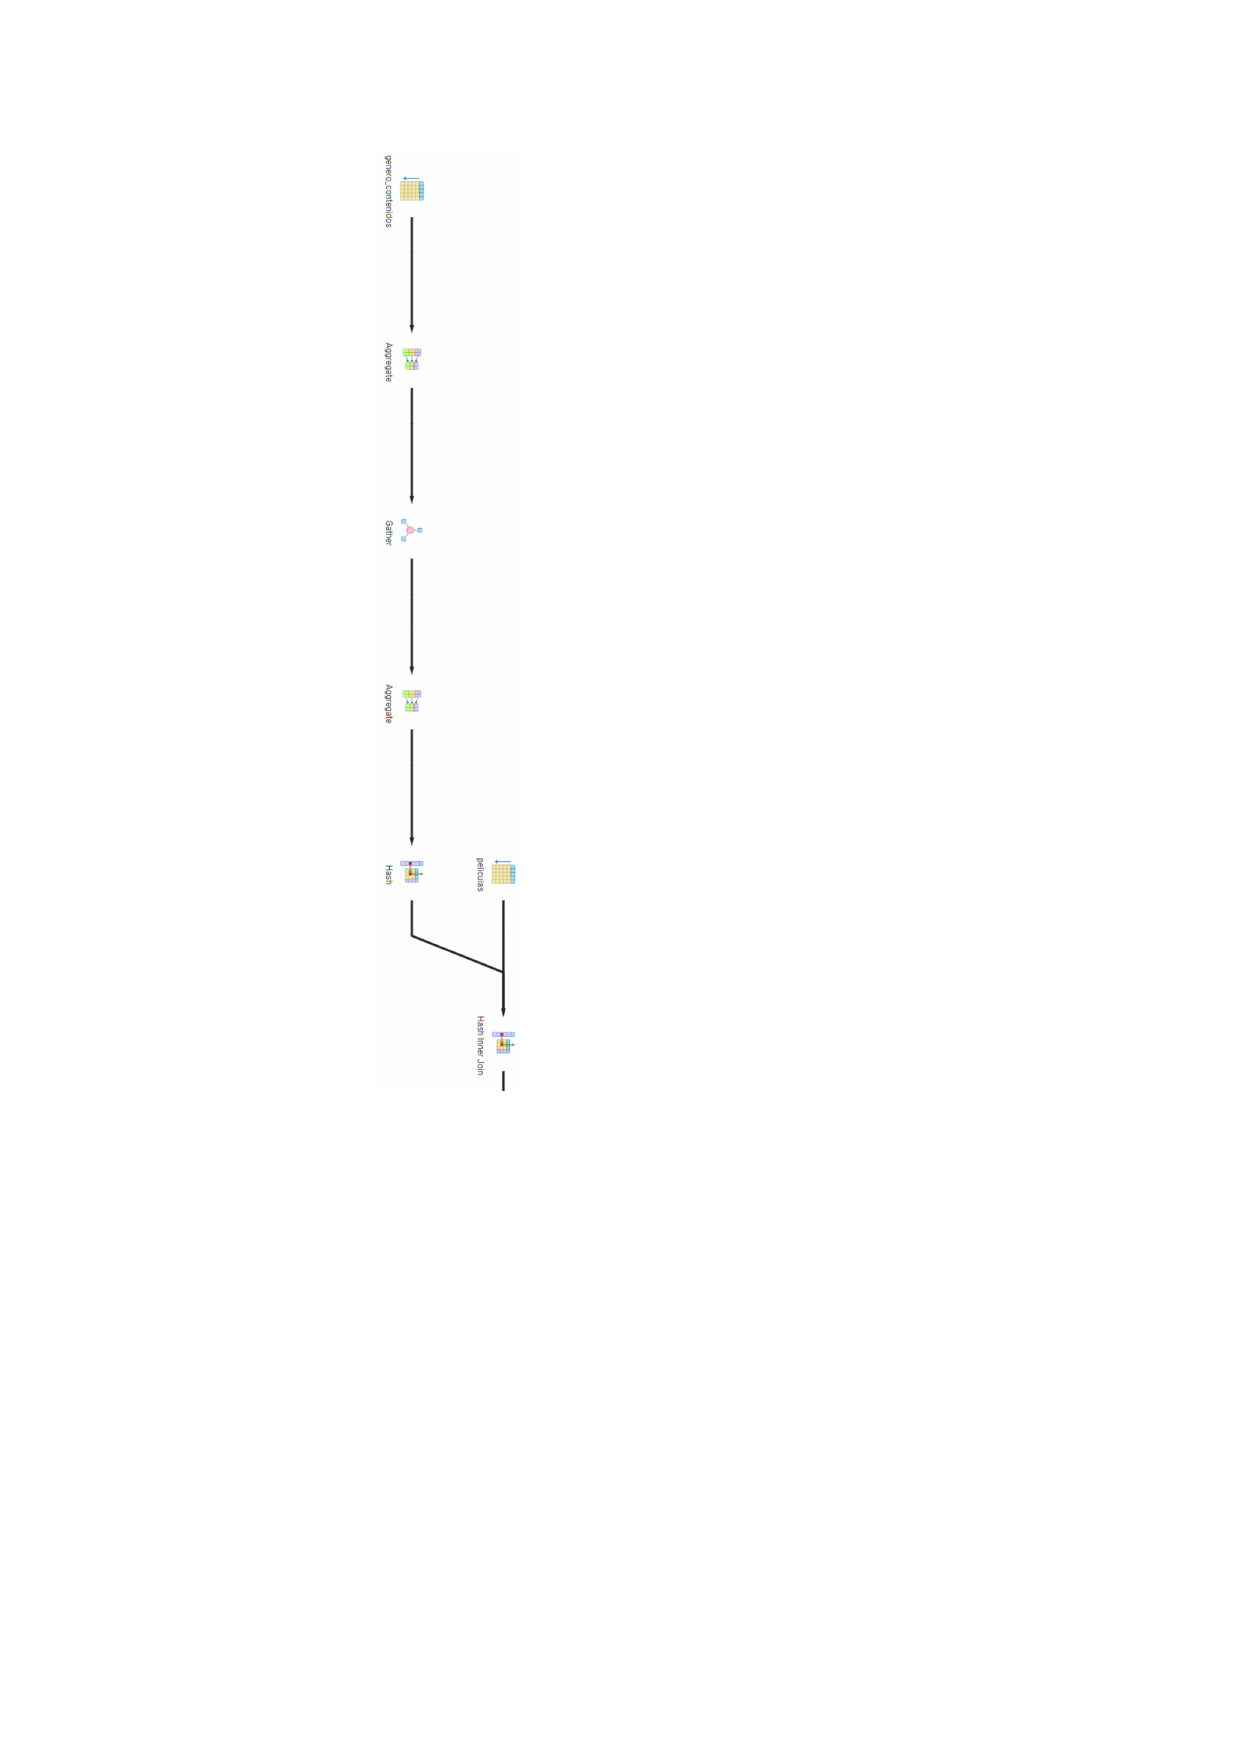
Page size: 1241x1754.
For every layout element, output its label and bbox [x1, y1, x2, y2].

picture [376, 150, 523, 1090]
